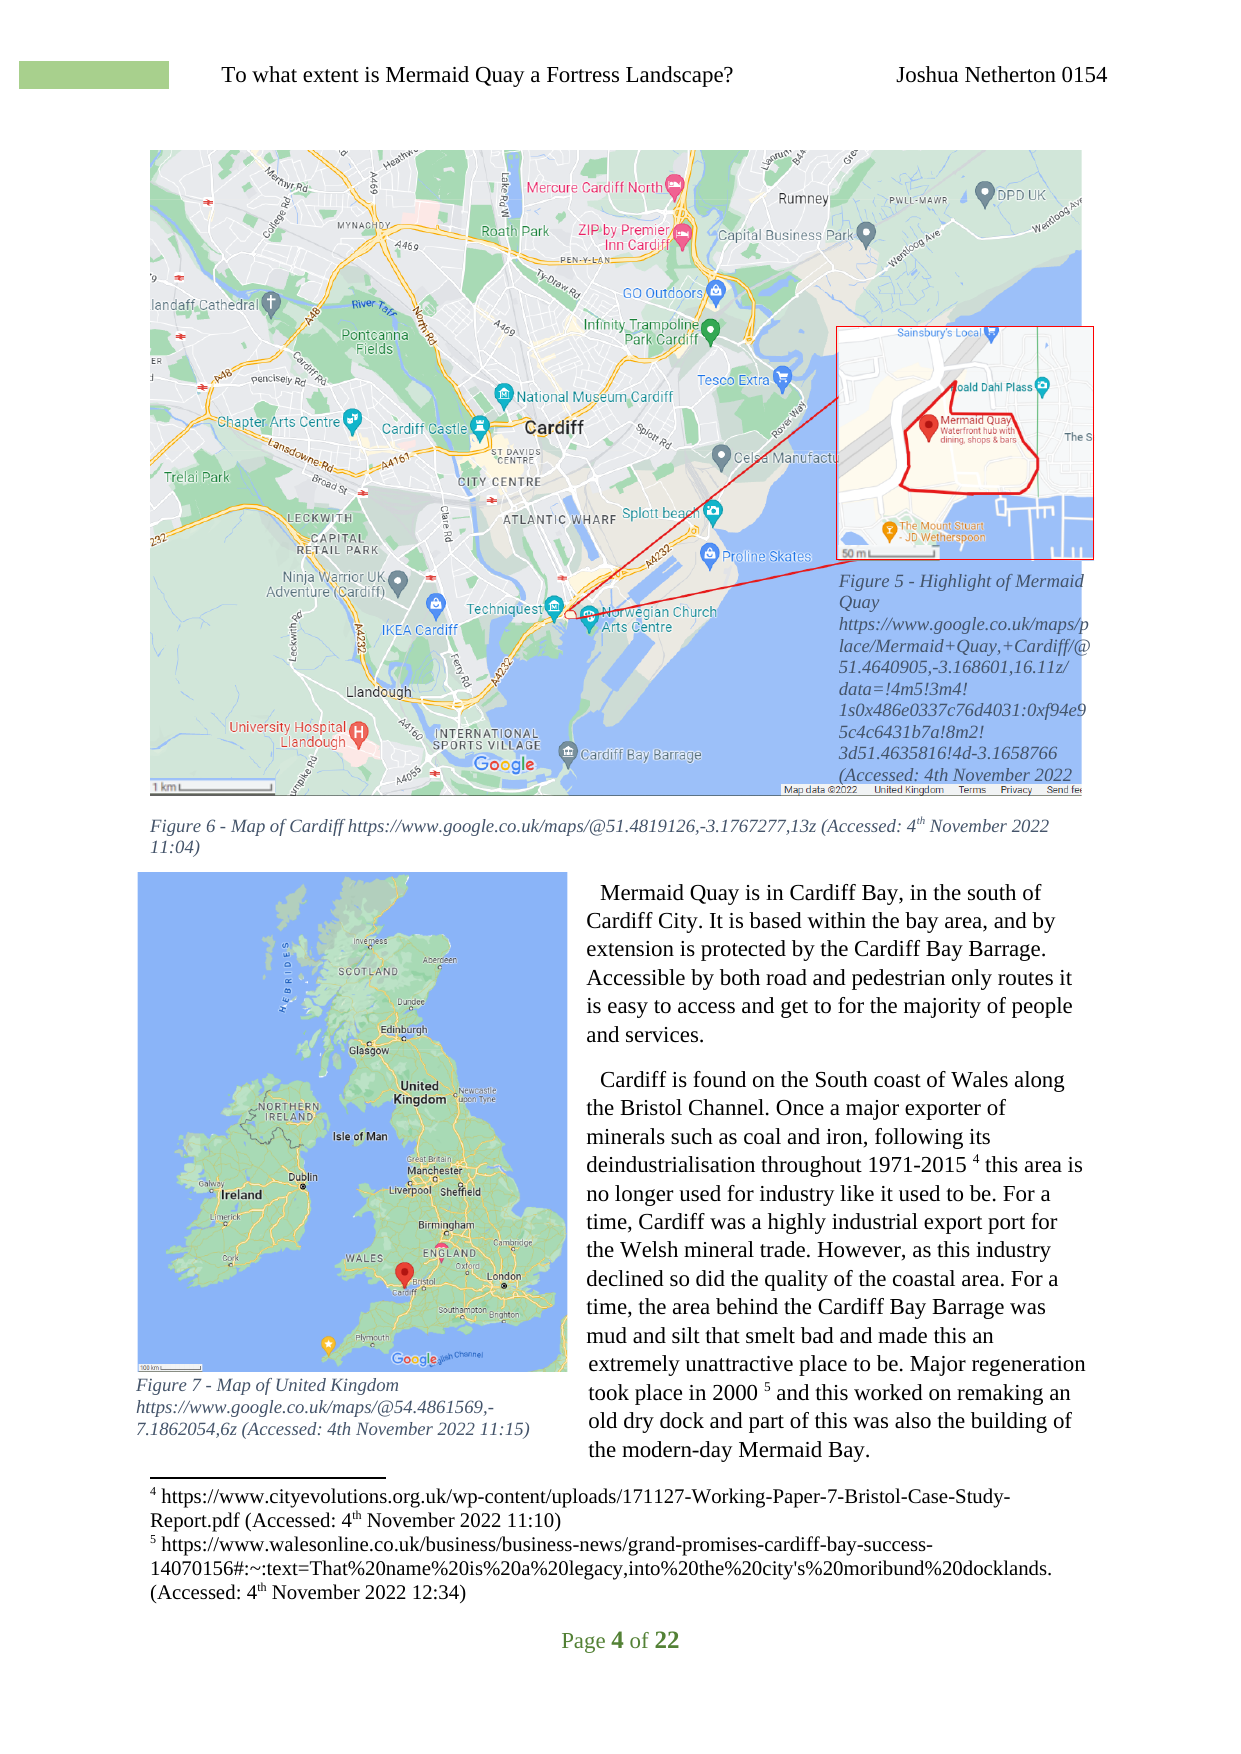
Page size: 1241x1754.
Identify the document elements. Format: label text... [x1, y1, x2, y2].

text Mermaid Quay is in Cardiff Bay, in the south of Cardiff City. It is based within the bay area, and by extension is protected by the Cardiff Bay Barrage. Accessible by both road and pedestrian only routes it is easy to access and get to for the majority of people and services. [568, 879, 1090, 1047]
text Cardiff is found on the South coast of Wales along the Bristol Channel. Once a major exporter of minerals such as coal and iron, following its deindustrialisation throughout 1971-2015 this area is no longer used for industry like it used to be. For a time, Cardiff was a highly industrial export port for the Welsh mineral trade. However, as this industry declined so did the quality of the coastal area. For a time, the area behind the Cardiff Bay Barrage was mud and silt that smelt bad and made this an extremely unattractive place to be. Major regeneration took place in 2000 and this worked on remaking an old dry dock and part of this was also the building of the modern-day Mermaid Bay. [150, 1066, 1090, 1462]
picture [150, 150, 1095, 796]
picture [837, 327, 1093, 559]
picture [136, 872, 568, 1372]
